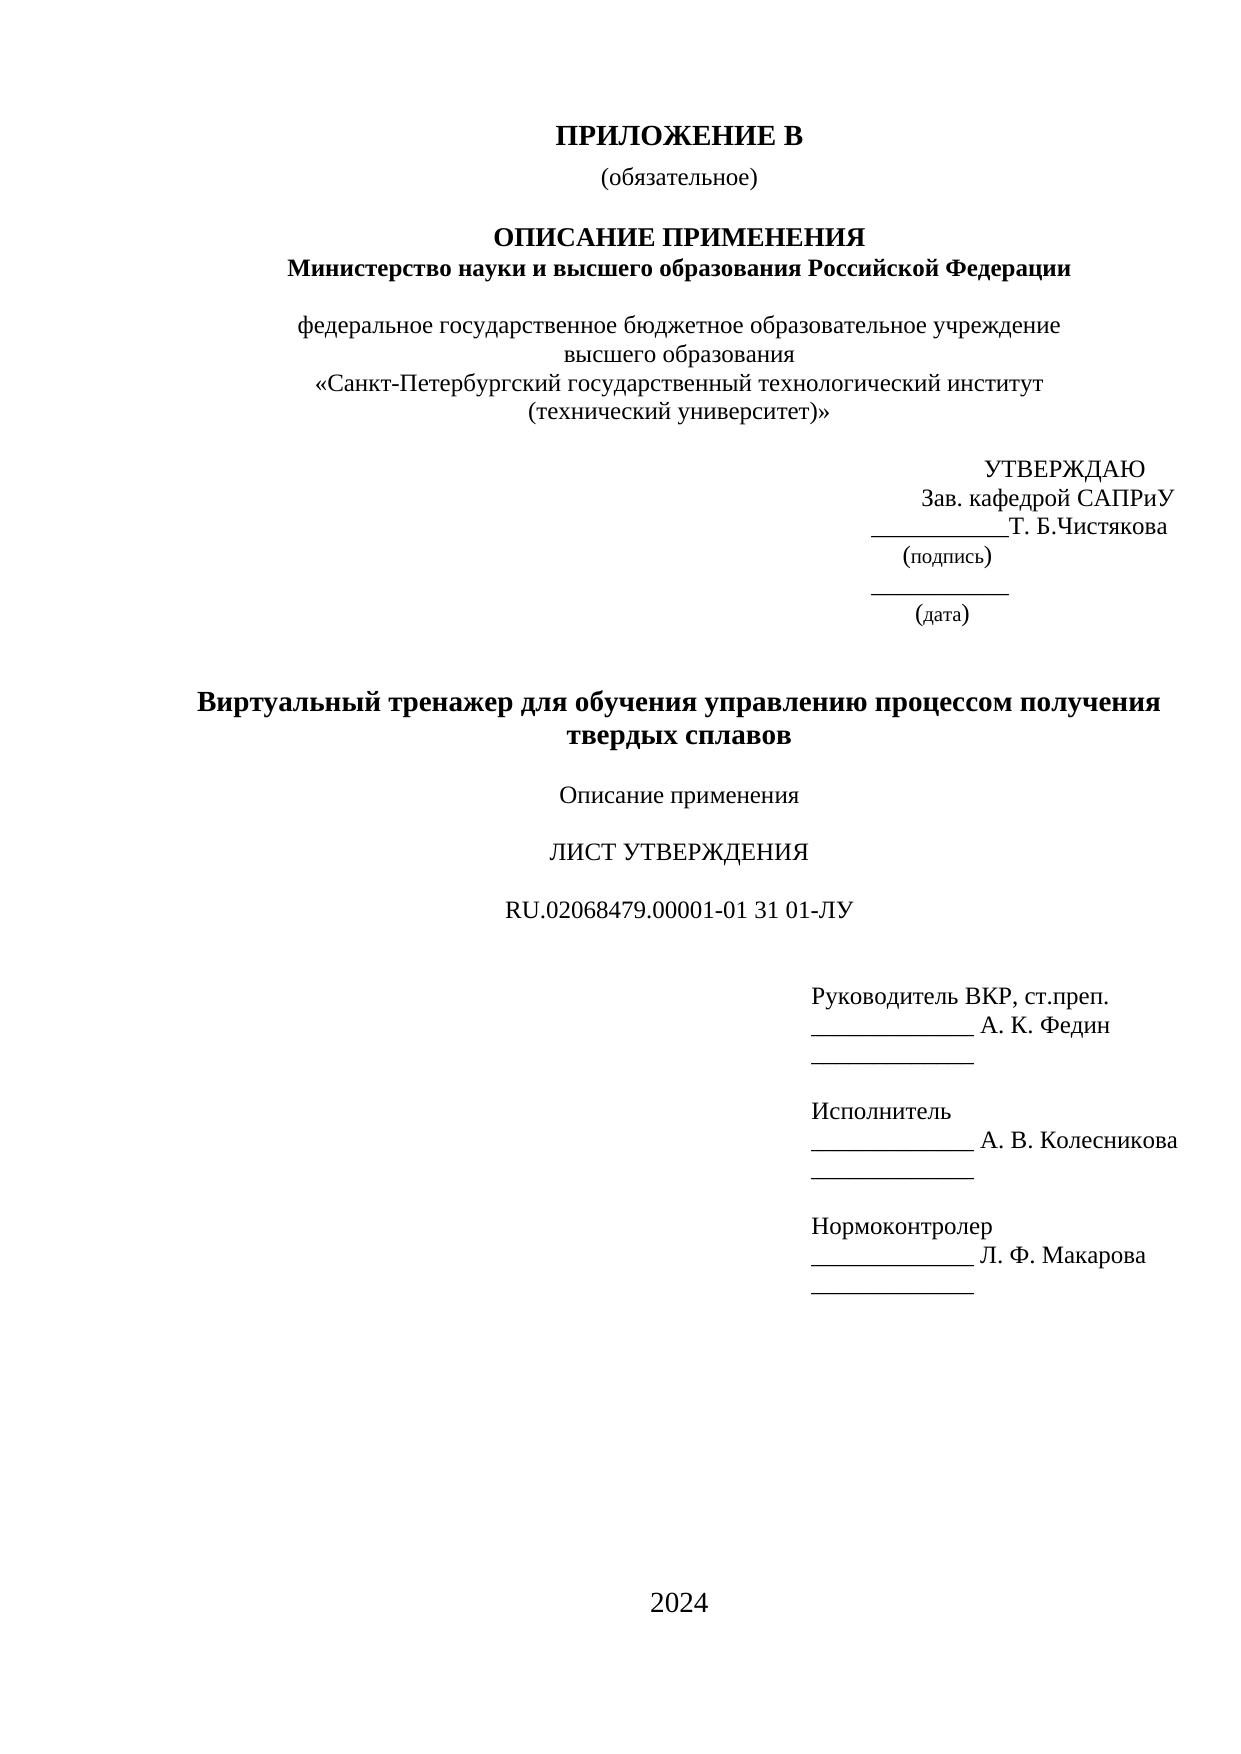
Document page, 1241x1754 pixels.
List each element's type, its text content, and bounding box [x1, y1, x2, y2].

text ___________ [177, 569, 1181, 598]
text Виртуальный тренажер для обучения управлению процессом получения твердых сплавов [177, 684, 1181, 751]
text (дата) [177, 598, 1181, 626]
text ПРИЛОЖЕНИЕ В [177, 118, 1181, 152]
text Описание применения [177, 780, 1181, 808]
text Исполнитель [177, 1096, 1181, 1125]
text RU.02068479.00001-01 31 01-ЛУ [177, 895, 1181, 923]
text ЛИСТ УТВЕРЖДЕНИЯ [177, 837, 1181, 866]
text Зав. кафедрой САПРиУ [177, 483, 1181, 511]
text ___________Т. Б.Чистякова [177, 511, 1181, 540]
text Министерство науки и высшего образования Российской Федерации [177, 253, 1181, 281]
text Нормоконтролер [177, 1211, 1181, 1240]
text _____________ [177, 1153, 1181, 1182]
text Руководитель ВКР, ст.преп. [177, 981, 1181, 1010]
text (подпись) [177, 540, 1181, 569]
text _____________ А. К. Федин [177, 1010, 1181, 1038]
text «Санкт-Петербургский государственный технологический институт [177, 368, 1181, 396]
text _____________ Л. Ф. Макарова [177, 1240, 1181, 1268]
text 2024 [177, 1585, 1181, 1618]
text ОПИСАНИЕ ПРИМЕНЕНИЯ [177, 222, 1181, 253]
text УТВЕРЖДАЮ [177, 454, 1181, 483]
text _____________ А. В. Колесникова [177, 1125, 1181, 1153]
text _____________ [177, 1038, 1181, 1067]
text высшего образования [177, 339, 1181, 368]
text _____________ [177, 1268, 1181, 1297]
text (технический университет)» [177, 396, 1181, 425]
text федеральное государственное бюджетное образовательное учреждение [177, 310, 1181, 339]
text (обязательное) [177, 162, 1181, 190]
